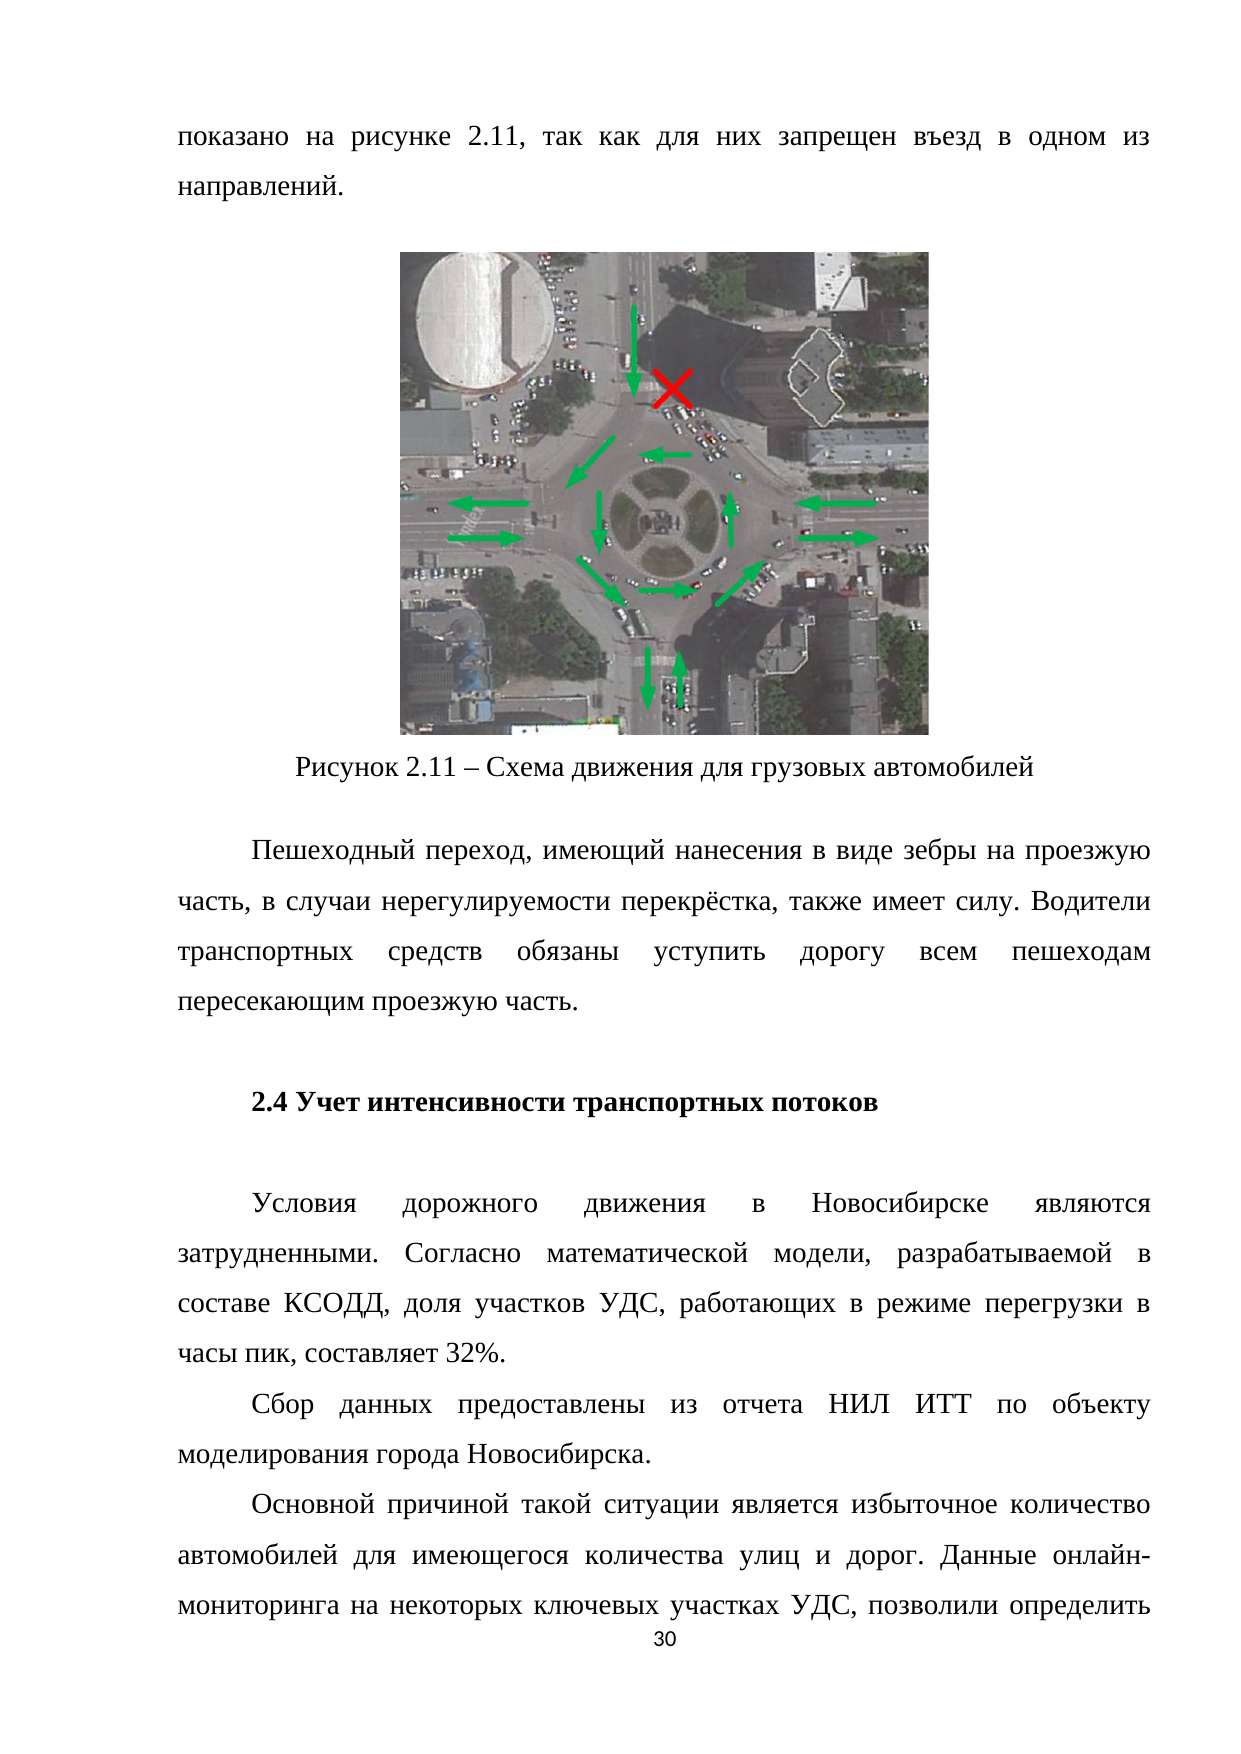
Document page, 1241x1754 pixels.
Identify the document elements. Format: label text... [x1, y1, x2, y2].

list Пешеходный переход, имеющий нанесения в виде зебры на проезжую часть, в случаи нерегулируемости перекрёстка, также имеет силу. Водители транспортных средств обязаны уступить дорогу всем пешеходам пересекающим проезжую часть. [177, 832, 1152, 1017]
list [177, 1487, 1152, 1621]
picture [400, 252, 929, 735]
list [177, 118, 1152, 202]
list Рисунок 2.11 – Схема движения для грузовых автомобилей [177, 749, 1152, 782]
list Сбор данных предоставлены из отчета НИЛ ИТТ по объекту моделирования города Новосибирска. [177, 1386, 1152, 1470]
list Условия дорожного движения в Новосибирске являются затрудненными. Согласно математической модели, разрабатываемой в составе КСОДД, доля участков УДС, работающих в режиме перегрузки в часы пик, составляет 32%. [177, 1185, 1152, 1369]
subtitle 2.4 Учет интенсивности транспортных потоков [177, 1084, 1152, 1118]
